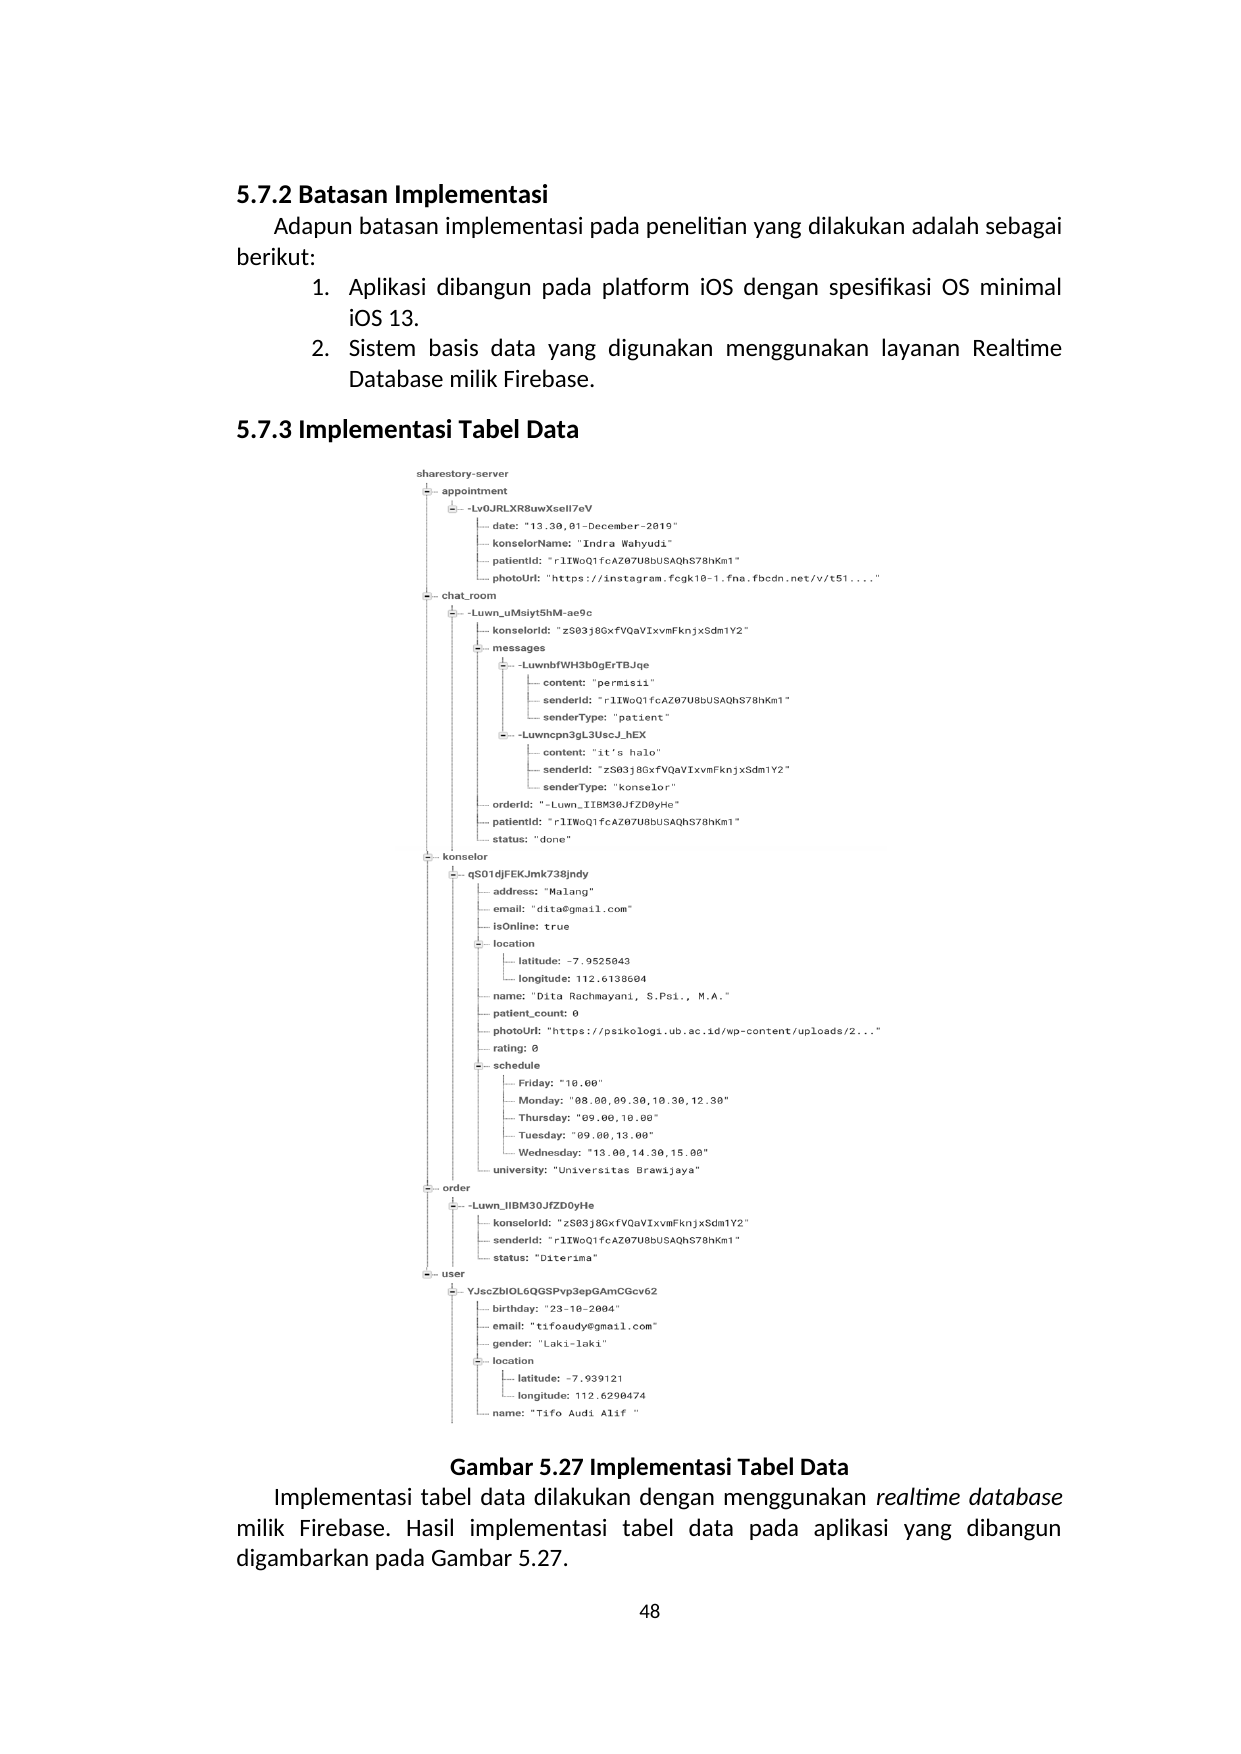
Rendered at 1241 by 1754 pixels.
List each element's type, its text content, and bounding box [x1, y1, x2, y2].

text Adapun batasan implementasi pada penelitian yang dilakukan adalah sebagai berikut: [236, 210, 1063, 271]
picture [358, 445, 941, 1451]
list Sistem basis data yang digunakan menggunakan layanan Realtime Database milik Firebase. [311, 332, 1063, 393]
subtitle Implementasi Tabel Data [236, 412, 1063, 445]
list Aplikasi dibangun pada platform iOS dengan spesifikasi OS minimal iOS 13. [311, 271, 1063, 332]
subtitle Batasan Implementasi [236, 177, 1063, 210]
